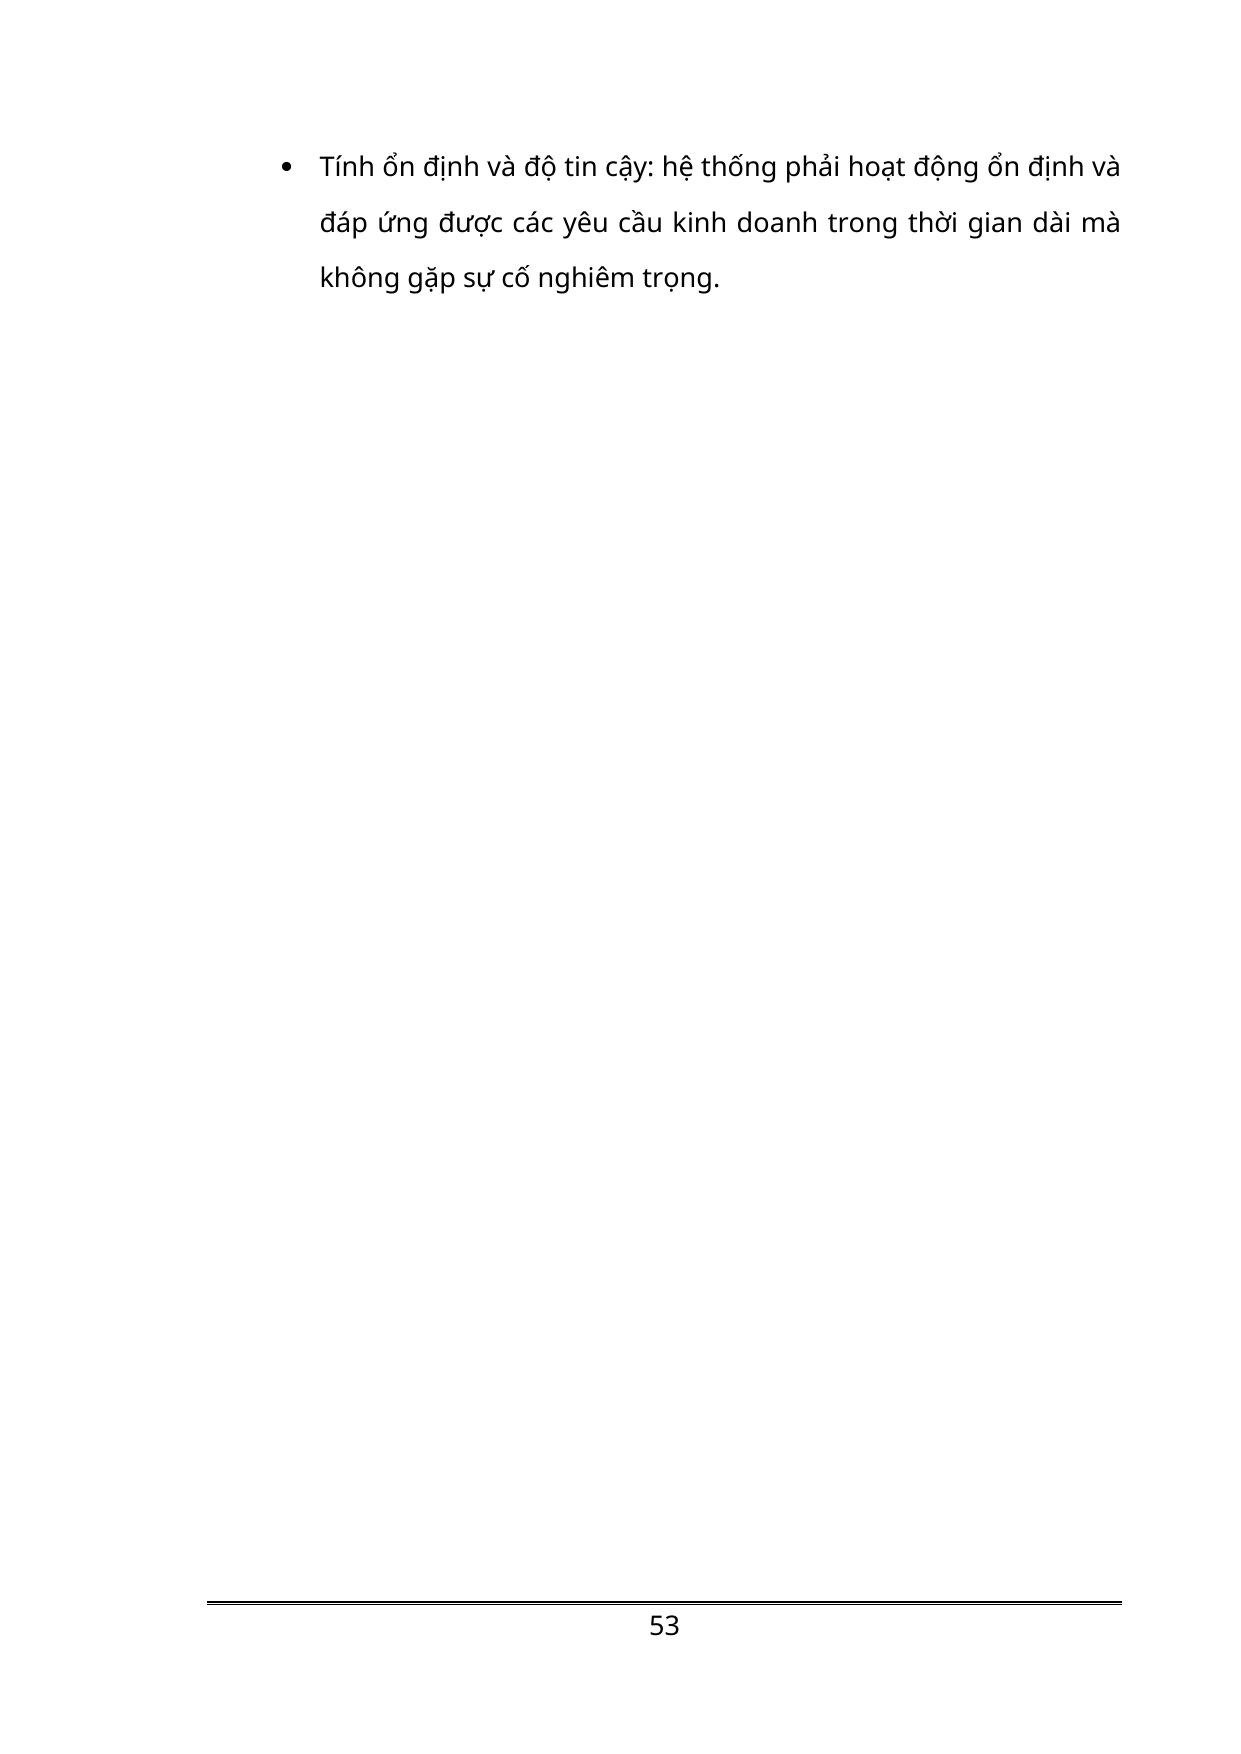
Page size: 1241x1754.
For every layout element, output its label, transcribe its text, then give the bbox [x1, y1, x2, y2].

list Tính ổn định và độ tin cậy: hệ thống phải hoạt động ổn định và đáp ứng được các yêu cầu kinh doanh trong thời gian dài mà không gặp sự cố nghiêm trọng. [282, 148, 1122, 295]
